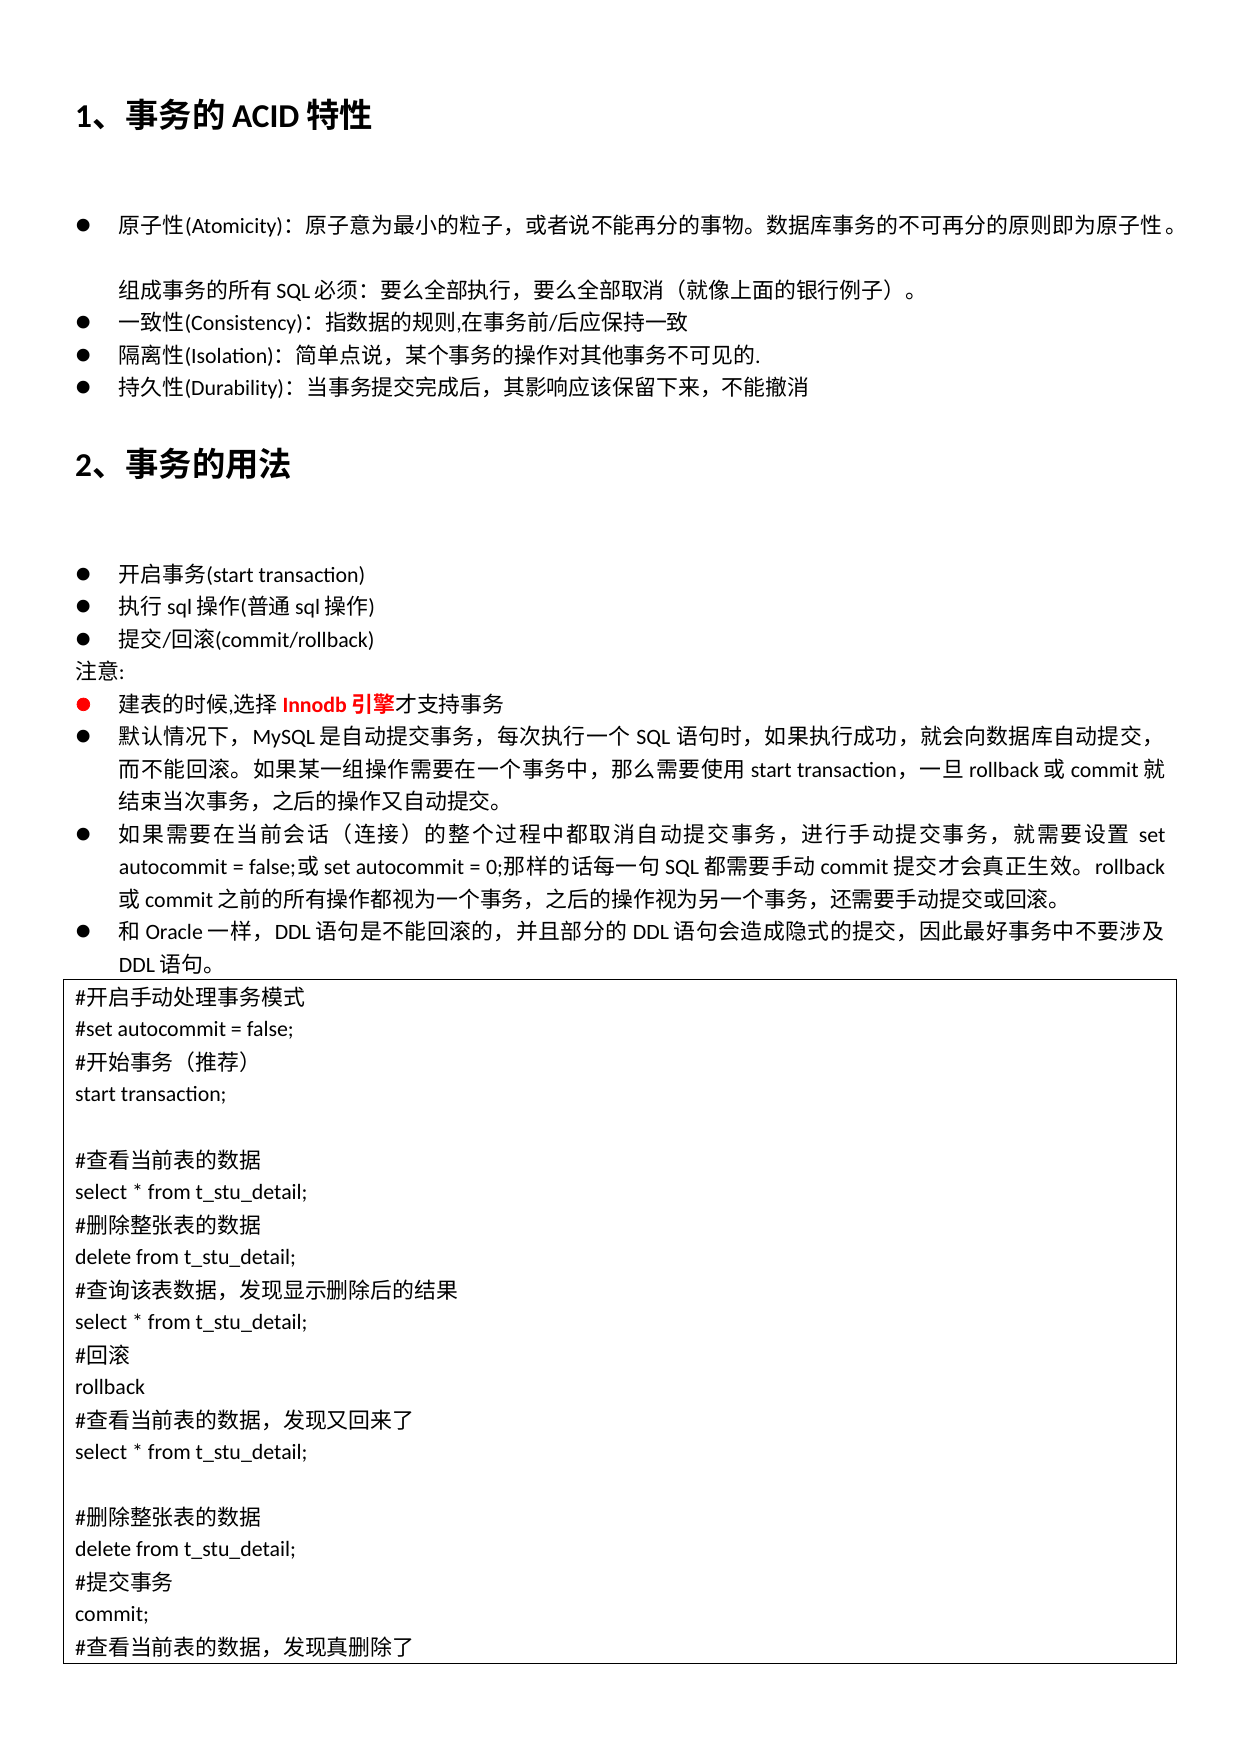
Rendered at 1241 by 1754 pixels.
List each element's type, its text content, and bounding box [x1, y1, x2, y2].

list 和Oracle一样，DDL语句是不能回滚的，并且部分的DDL语句会造成隐式的提交，因此最好事务中不要涉及DDL语句。 [75, 914, 1165, 979]
list 执行sql操作(普通sql操作) [75, 589, 1165, 621]
list 一致性(Consistency)：指数据的规则,在事务前/后应保持一致 [75, 305, 1165, 337]
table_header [64, 980, 1176, 1662]
list 建表的时候,选择 Innodb引擎才支持事务 [75, 686, 1165, 719]
list 组成事务的所有SQL必须：要么全部执行，要么全部取消（就像上面的银行例子）。 [75, 272, 1165, 305]
list 提交/回滚(commit/rollback) [75, 621, 1165, 654]
list 隔离性(Isolation)：简单点说，某个事务的操作对其他事务不可见的. [75, 337, 1165, 370]
subtitle 2、事务的用法 [75, 429, 1165, 494]
list 原子性(Atomicity)：原子意为最小的粒子，或者说不能再分的事物。数据库事务的不可再分的原则即为原子性。 [75, 207, 1165, 272]
list 默认情况下，MySQL是自动提交事务，每次执行一个 SQL 语句时，如果执行成功，就会向数据库自动提交，而不能回滚。如果某一组操作需要在一个事务中，那么需要使用start transaction，一旦rollback或commit就结束当次事务，之后的操作又自动提交。 [75, 719, 1165, 816]
list 持久性(Durability)：当事务提交完成后，其影响应该保留下来，不能撤消 [75, 370, 1165, 402]
list 开启事务(start transaction) [75, 556, 1165, 589]
subtitle 1、事务的ACID特性 [75, 81, 1165, 146]
text 注意: [75, 654, 1165, 686]
list 如果需要在当前会话（连接）的整个过程中都取消自动提交事务，进行手动提交事务，就需要设置set autocommit = false;或set autocommit = 0;那样的话每一句SQL都需要手动commit提交才会真正生效。rollback或commit之前的所有操作都视为一个事务，之后的操作视为另一个事务，还需要手动提交或回滚。 [75, 816, 1165, 914]
